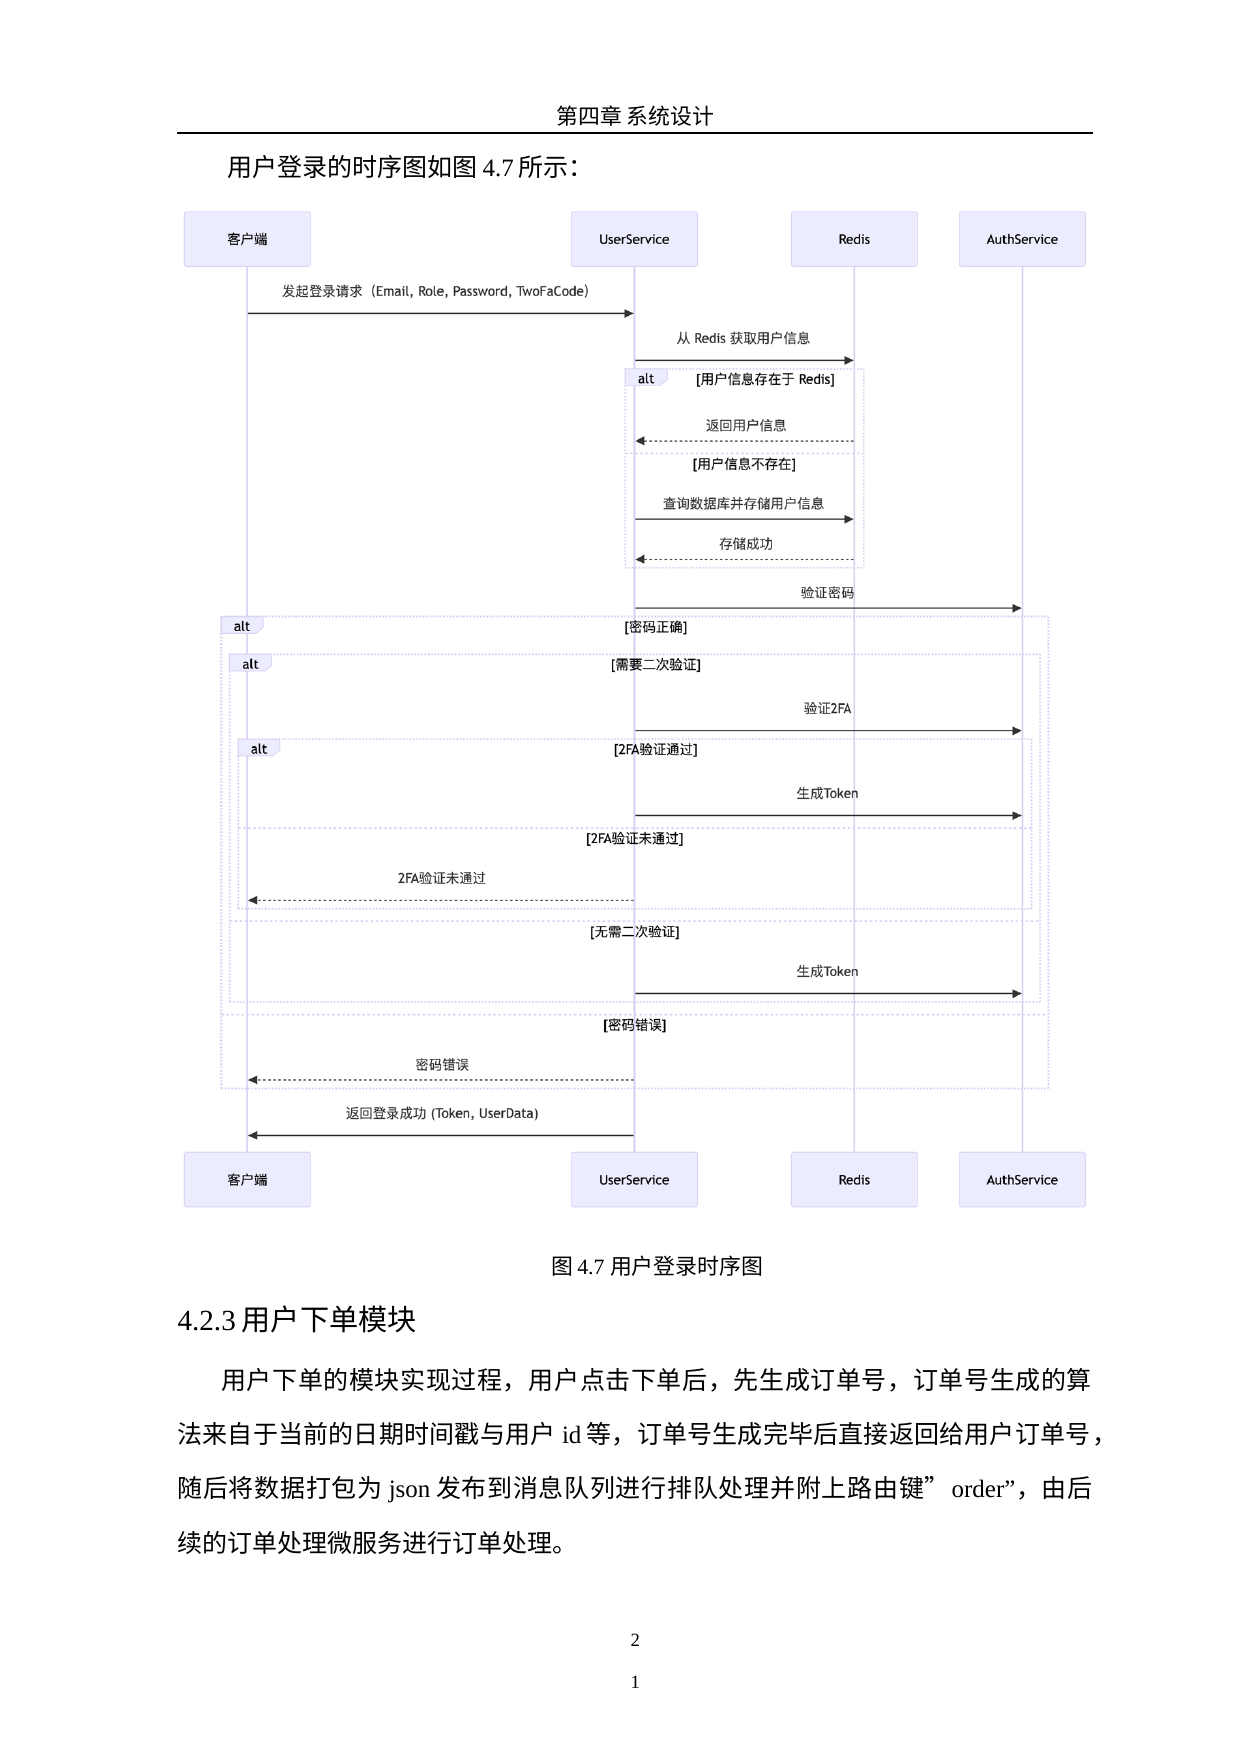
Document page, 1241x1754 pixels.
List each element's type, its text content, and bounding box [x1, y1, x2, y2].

text 用户登录的时序图如图4.7所示： [177, 148, 1093, 184]
picture [177, 205, 1093, 1216]
text 4.2.3用户下单模块 [177, 1297, 1093, 1339]
text 图4.7 用户登录时序图 [177, 1216, 1093, 1281]
text 用户下单的模块实现过程，用户点击下单后，先生成订单号，订单号生成的算法来自于当前的日期时间戳与用户id等，订单号生成完毕后直接返回给用户订单号，随后将数据打包为json发布到消息队列进行排队处理并附上路由键”order”，由后续的订单处理微服务进行订单处理。 [177, 1360, 1093, 1559]
